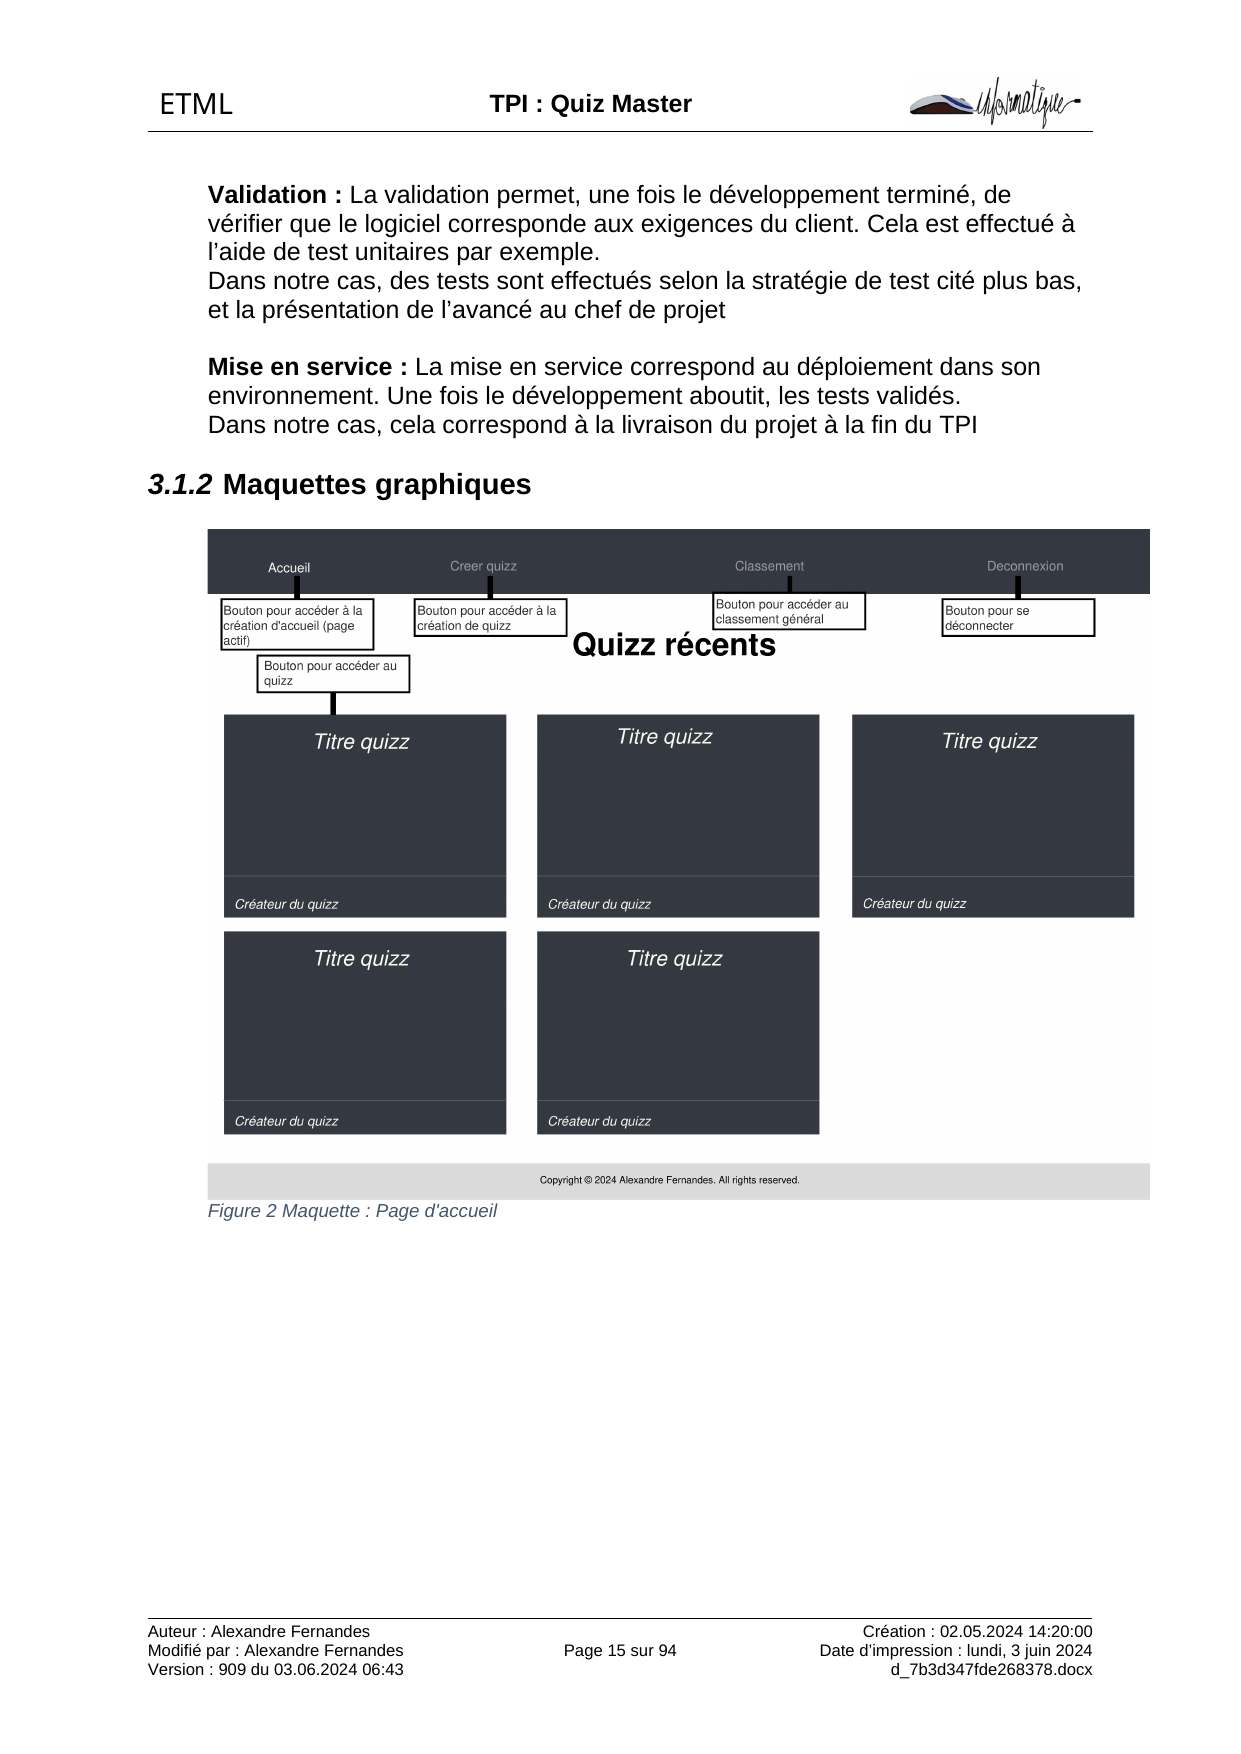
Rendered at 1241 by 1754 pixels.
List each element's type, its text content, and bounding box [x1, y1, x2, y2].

text Figure 2 Maquette : Page d'accueil [148, 1200, 1092, 1221]
text Mise en service : La mise en service correspond au déploiement dans son environnement. Une fois le développement aboutit, les tests validés. [208, 352, 1092, 410]
picture [207, 529, 1150, 1200]
text Validation : La validation permet, une fois le développement terminé, de vérifier que le logiciel corresponde aux exigences du client. Cela est effectué à l’aide de test unitaires par exemple. Dans notre cas, des tests sont effectués selon la stratégie de test cité plus bas, et la présentation de l’avancé au chef de projet [208, 180, 1092, 323]
text Dans notre cas, cela correspond à la livraison du projet à la fin du TPI [208, 410, 1092, 438]
picture [909, 77, 1082, 129]
subtitle Maquettes graphiques [148, 467, 1092, 501]
